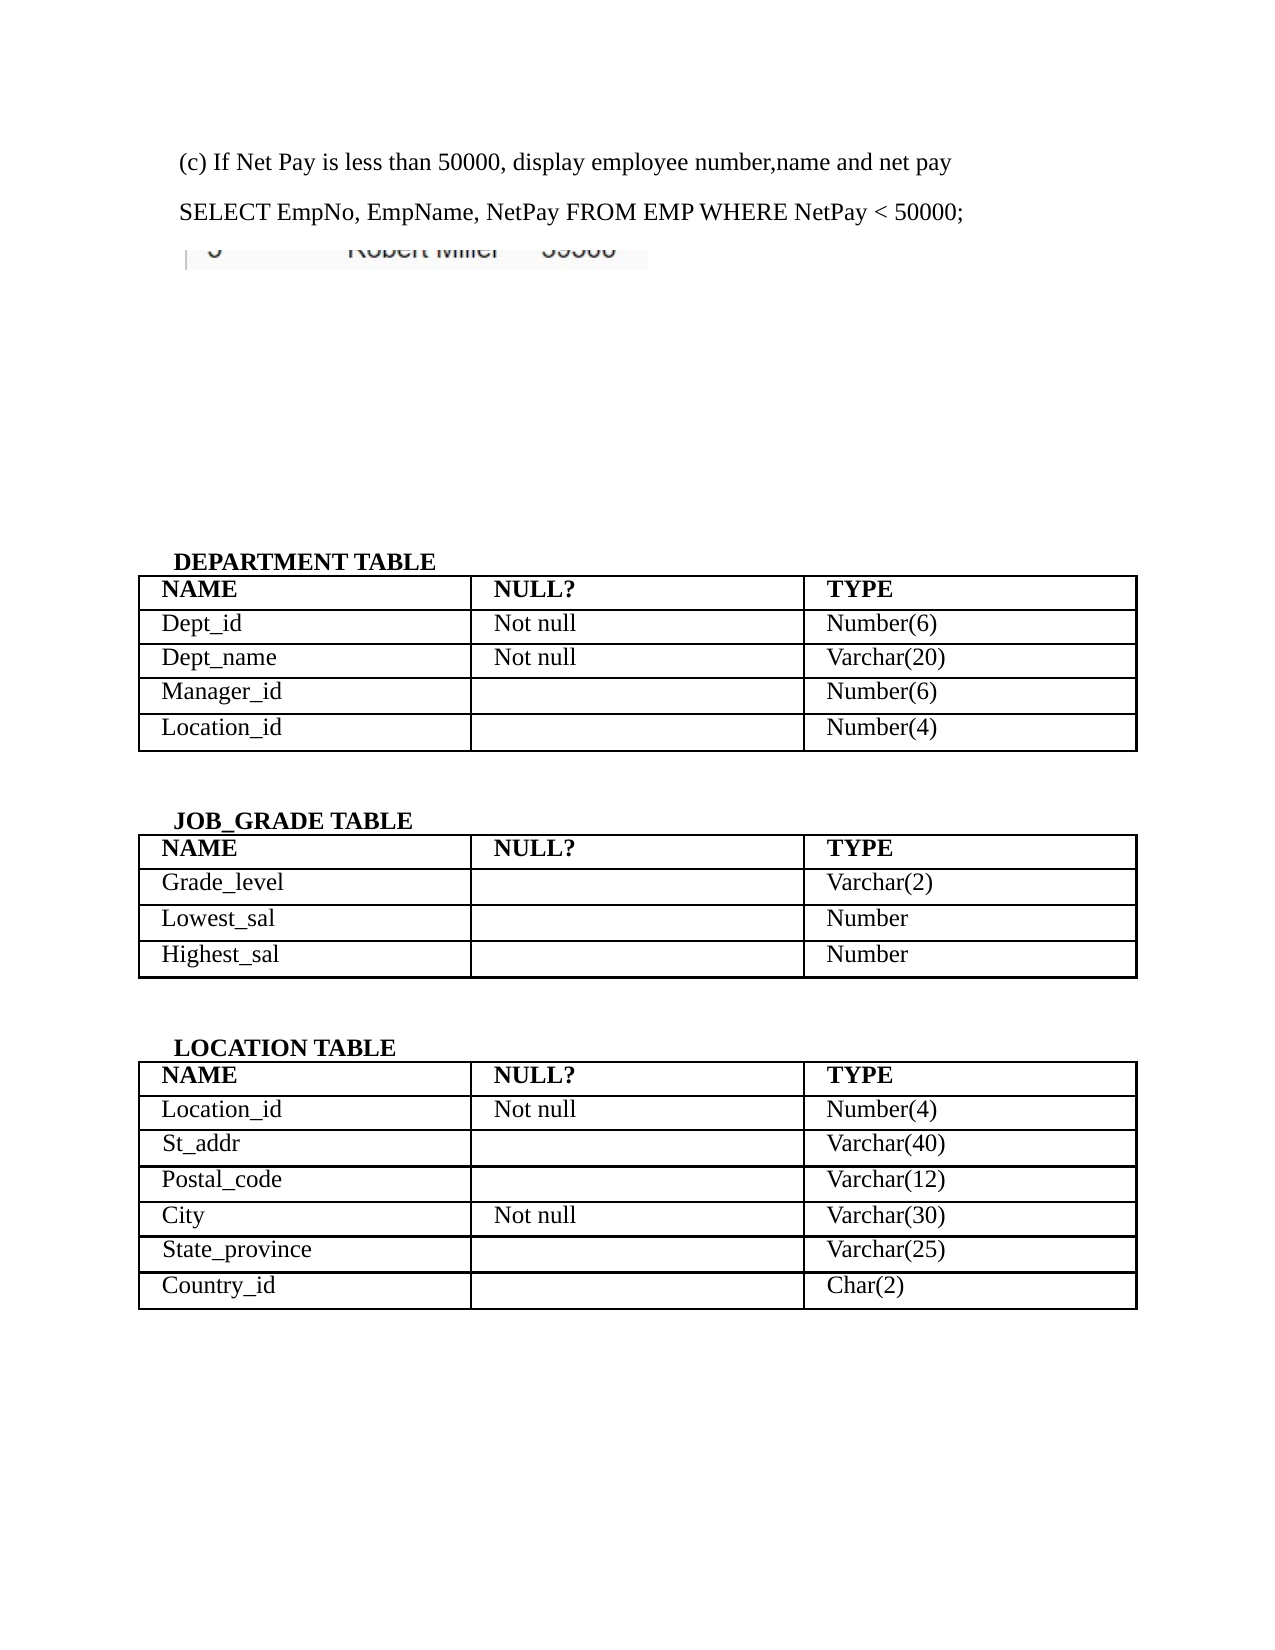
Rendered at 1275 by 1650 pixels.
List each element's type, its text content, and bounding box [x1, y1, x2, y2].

text DEPARTMENT TABLE [173, 550, 1125, 575]
table_cell Number(4) [805, 715, 1135, 749]
table_header NULL? [472, 836, 803, 868]
text (c) If Net Pay is less than 50000, display employee number,name and net pay [179, 150, 1125, 175]
table_cell Postal_code [140, 1168, 470, 1201]
table_cell Not null [472, 1203, 803, 1235]
table_cell [472, 942, 803, 976]
table_cell [472, 1274, 803, 1307]
table_cell [472, 715, 803, 749]
table_cell Varchar(25) [805, 1238, 1135, 1271]
table_cell Country_id [140, 1274, 470, 1307]
table_cell Varchar(20) [805, 645, 1135, 677]
table_header TYPE [805, 1063, 1135, 1095]
table_cell Number [805, 942, 1135, 976]
table_header TYPE [805, 836, 1135, 868]
table_cell Grade_level [140, 870, 470, 904]
table_cell State_province [140, 1238, 470, 1271]
text SELECT EmpNo, EmpName, NetPay FROM EMP WHERE NetPay < 50000; [179, 200, 1125, 225]
table_cell [472, 870, 803, 904]
table_cell Location_id [140, 715, 470, 749]
table_cell [472, 1238, 803, 1271]
table_cell Highest_sal [140, 942, 470, 976]
table_cell [472, 906, 803, 940]
table_cell St_addr [140, 1131, 470, 1165]
table_cell Dept_id [140, 611, 470, 643]
table_header TYPE [805, 577, 1135, 609]
table_cell [472, 1131, 803, 1165]
table_cell City [140, 1203, 470, 1235]
table_cell Not null [472, 1097, 803, 1129]
table_cell Not null [472, 645, 803, 677]
table_cell Number [805, 906, 1135, 940]
table_header NAME [140, 836, 470, 868]
table_header NAME [140, 577, 470, 609]
table_cell Location_id [140, 1097, 470, 1129]
table_header NULL? [472, 1063, 803, 1095]
table_cell Manager_id [140, 679, 470, 713]
table_cell Number(6) [805, 611, 1135, 643]
table_header NAME [140, 1063, 470, 1095]
table_cell [472, 1168, 803, 1201]
table_cell Varchar(12) [805, 1168, 1135, 1201]
table_cell Lowest_sal [140, 906, 470, 940]
table_cell Varchar(40) [805, 1131, 1135, 1165]
table_cell Number(4) [805, 1097, 1135, 1129]
table_cell Varchar(2) [805, 870, 1135, 904]
text LOCATION TABLE [173, 1036, 1125, 1061]
table_cell Varchar(30) [805, 1203, 1135, 1235]
table_cell Not null [472, 611, 803, 643]
text JOB_GRADE TABLE [173, 809, 1125, 834]
table_cell Number(6) [805, 679, 1135, 713]
table_cell Char(2) [805, 1274, 1135, 1307]
table_cell [472, 679, 803, 713]
table_cell Dept_name [140, 645, 470, 677]
table_header NULL? [472, 577, 803, 609]
